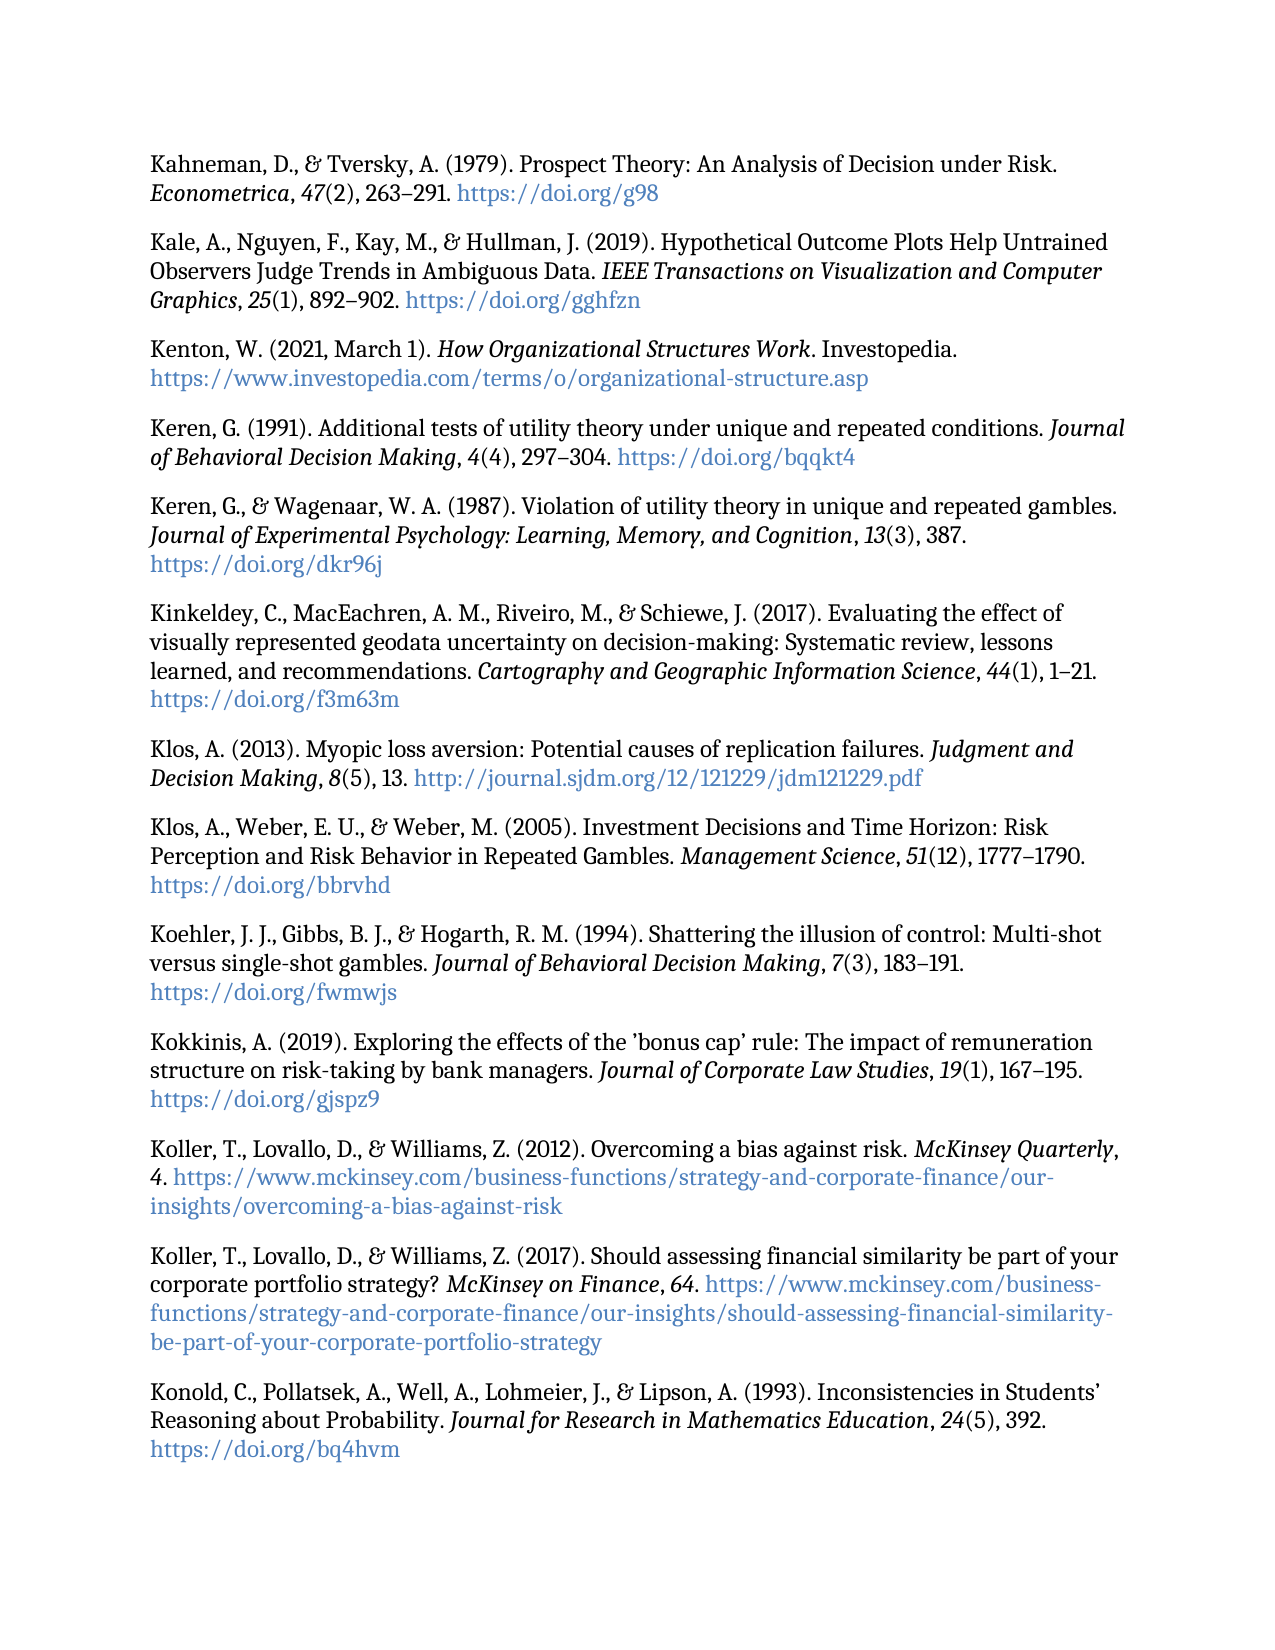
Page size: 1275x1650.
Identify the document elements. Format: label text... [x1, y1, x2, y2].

text Koller, T., Lovallo, D., & Williams, Z. (2017). Should assessing financial similarity be part of your corporate portfolio strategy? McKinsey on Finance, 64. https://www.mckinsey.com/business-functions/strategy-and-corporate-finance/our-insights/should-assessing-financial-similarity-be-part-of-your-corporate-portfolio-strategy [150, 1242, 1125, 1357]
text Keren, G. (1991). Additional tests of utility theory under unique and repeated conditions. Journal of Behavioral Decision Making, 4(4), 297–304. https://doi.org/bqqkt4 [150, 414, 1125, 471]
text Konold, C., Pollatsek, A., Well, A., Lohmeier, J., & Lipson, A. (1993). Inconsistencies in Students’ Reasoning about Probability. Journal for Research in Mathematics Education, 24(5), 392. https://doi.org/bq4hvm [150, 1377, 1125, 1464]
text Keren, G., & Wagenaar, W. A. (1987). Violation of utility theory in unique and repeated gambles. Journal of Experimental Psychology: Learning, Memory, and Cognition, 13(3), 387. https://doi.org/dkr96j [150, 492, 1125, 578]
text Klos, A. (2013). Myopic loss aversion: Potential causes of replication failures. Judgment and Decision Making, 8(5), 13. http://journal.sjdm.org/12/121229/jdm121229.pdf [150, 735, 1125, 792]
text Kahneman, D., & Tversky, A. (1979). Prospect Theory: An Analysis of Decision under Risk. Econometrica, 47(2), 263–291. https://doi.org/g98 [150, 150, 1125, 207]
text Koller, T., Lovallo, D., & Williams, Z. (2012). Overcoming a bias against risk. McKinsey Quarterly, 4. https://www.mckinsey.com/business-functions/strategy-and-corporate-finance/our-insights/overcoming-a-bias-against-risk [150, 1134, 1125, 1221]
text Kokkinis, A. (2019). Exploring the effects of the ’bonus cap’ rule: The impact of remuneration structure on risk-taking by bank managers. Journal of Corporate Law Studies, 19(1), 167–195. https://doi.org/gjspz9 [150, 1027, 1125, 1114]
text Klos, A., Weber, E. U., & Weber, M. (2005). Investment Decisions and Time Horizon: Risk Perception and Risk Behavior in Repeated Gambles. Management Science, 51(12), 1777–1790. https://doi.org/bbrvhd [150, 813, 1125, 899]
text Kale, A., Nguyen, F., Kay, M., & Hullman, J. (2019). Hypothetical Outcome Plots Help Untrained Observers Judge Trends in Ambiguous Data. IEEE Transactions on Visualization and Computer Graphics, 25(1), 892–902. https://doi.org/gghfzn [150, 228, 1125, 314]
text Kenton, W. (2021, March 1). How Organizational Structures Work. Investopedia. https://www.investopedia.com/terms/o/organizational-structure.asp [150, 335, 1125, 393]
text Koehler, J. J., Gibbs, B. J., & Hogarth, R. M. (1994). Shattering the illusion of control: Multi-shot versus single-shot gambles. Journal of Behavioral Decision Making, 7(3), 183–191. https://doi.org/fwmwjs [150, 920, 1125, 1007]
text Kinkeldey, C., MacEachren, A. M., Riveiro, M., & Schiewe, J. (2017). Evaluating the effect of visually represented geodata uncertainty on decision-making: Systematic review, lessons learned, and recommendations. Cartography and Geographic Information Science, 44(1), 1–21. https://doi.org/f3m63m [150, 599, 1125, 714]
